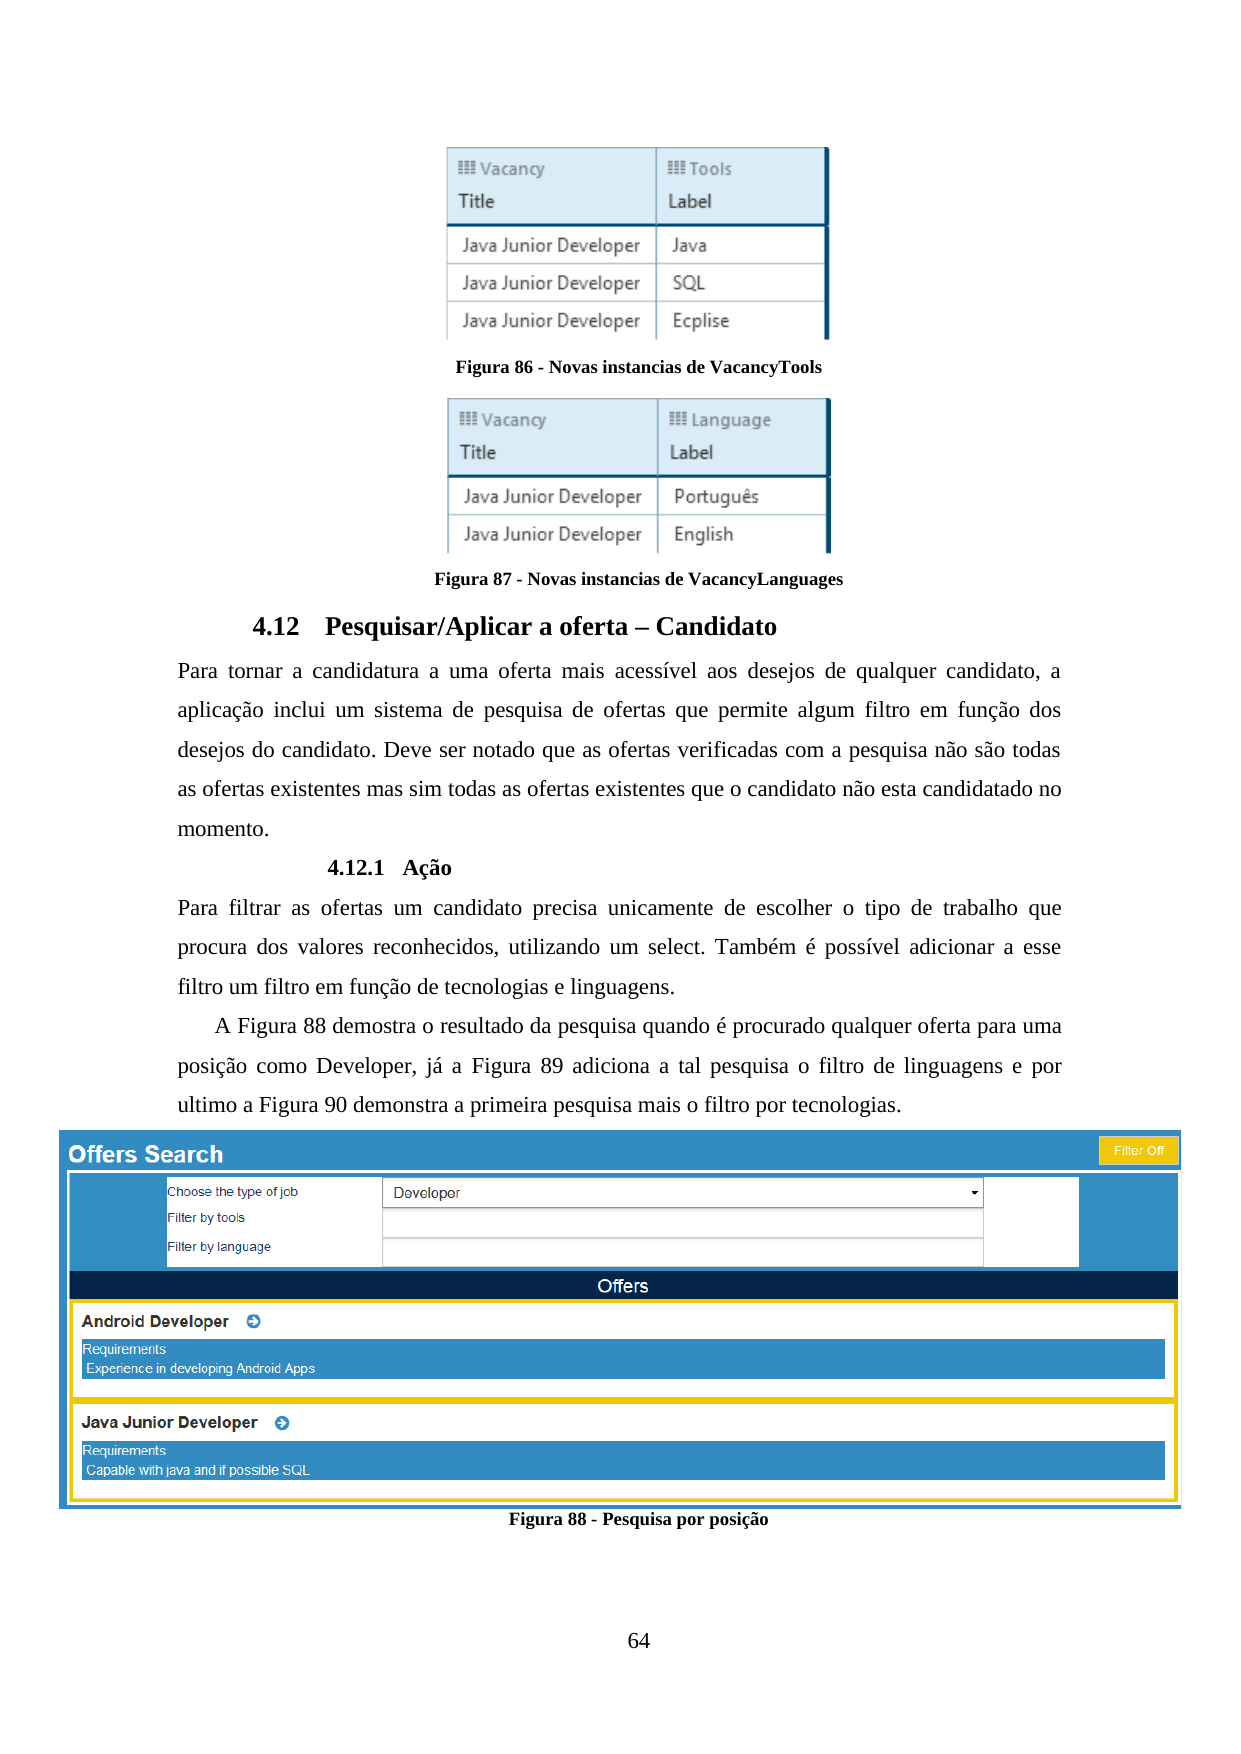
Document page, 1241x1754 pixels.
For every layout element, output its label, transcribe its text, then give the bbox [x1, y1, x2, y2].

picture [446, 147, 831, 343]
subtitle Pesquisar/Aplicar a oferta – Candidato [252, 610, 1063, 641]
text Figura - Novas instancias de VacancyLanguages [177, 568, 1063, 589]
text Figura - Novas instancias de VacancyTools [177, 356, 1063, 378]
text Para tornar a candidatura a uma oferta mais acessível aos desejos de qualquer candidato, a aplicação inclui um sistema de pesquisa de ofertas que permite algum filtro em função dos desejos do candidato. Deve ser notado que as ofertas verificadas com a pesquisa não são todas as ofertas existentes mas sim todas as ofertas existentes que o candidato não esta candidatado no momento. [177, 657, 1063, 841]
text Para filtrar as ofertas um candidato precisa unicamente de escolher o tipo de trabalho que procura dos valores reconhecidos, utilizando um select. Também é possível adicionar a esse filtro um filtro em função de tecnologias e linguagens. [177, 894, 1063, 999]
text A Figura 88 demostra o resultado da pesquisa quando é procurado qualquer oferta para uma posição como Developer, já a Figura 89 adiciona a tal pesquisa o filtro de linguagens e por ultimo a Figura 90 demonstra a primeira pesquisa mais o filtro por tecnologias. [177, 1012, 1063, 1117]
picture [446, 398, 831, 555]
picture [59, 1130, 1182, 1509]
list Ação [327, 854, 1063, 881]
text Figura - Pesquisa por posição [177, 1509, 1063, 1530]
